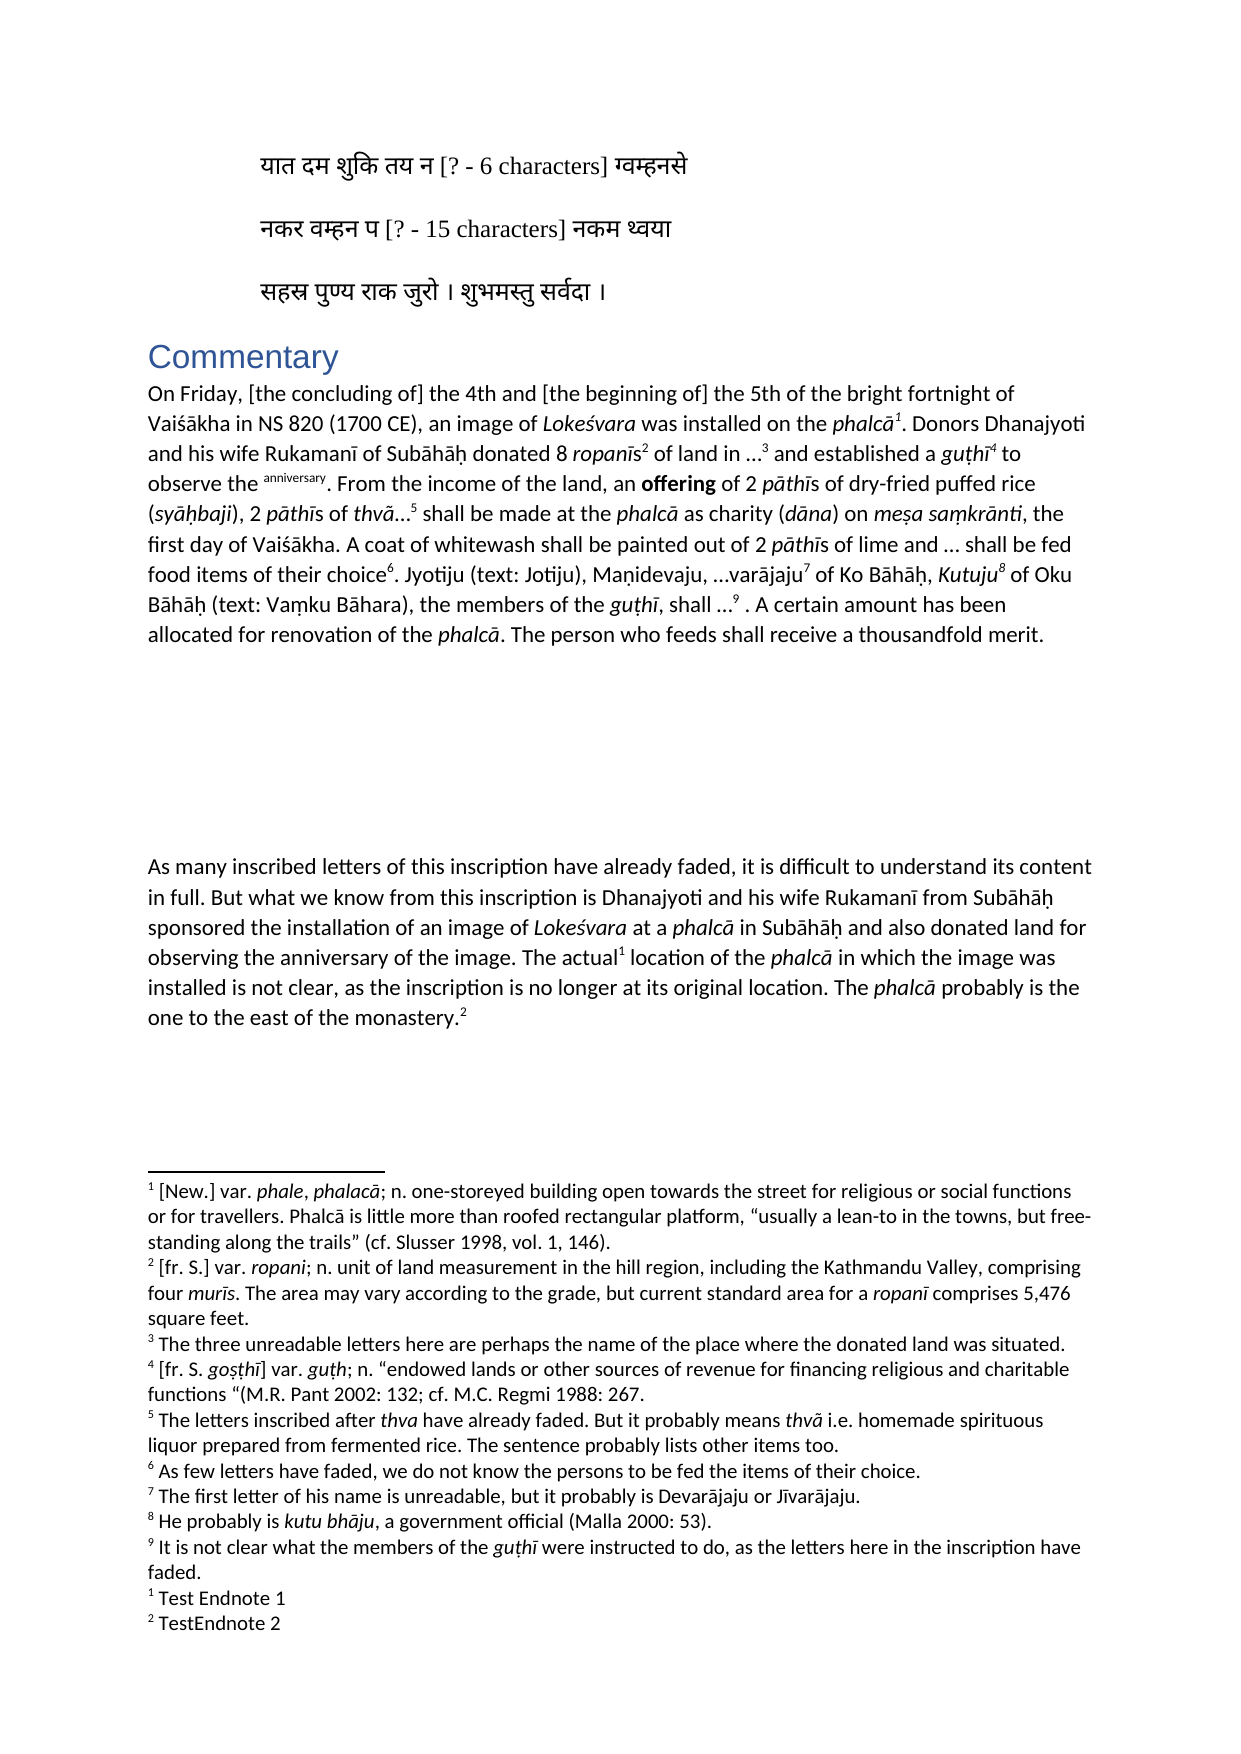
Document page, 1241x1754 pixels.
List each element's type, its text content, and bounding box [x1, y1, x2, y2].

text नकर वम्हन प [? - 15 characters] नकम थ्वया [260, 211, 1093, 245]
text On Friday, [the concluding of] the 4th and [the beginning of] the 5th of the bright fortnight of Vaiśākha in NS 820 (1700 CE), an image of Lokeśvara was installed on the phalcā. Donors Dhanajyoti and his wife Rukamanī of Subāhāḥ donated 8 ropanīs of land in … and established a guṭhī to observe the anniversary. From the income of the land, an offering of 2 pāthīs of dry-fried puffed rice (syāḥbaji), 2 pāthīs of thvã… shall be made at the phalcā as charity (dāna) on meṣa saṃkrānti, the first day of Vaiśākha. A coat of whitewash shall be painted out of 2 pāthīs of lime and … shall be fed food items of their choice. Jyotiju (text: Jotiju), Maṇidevaju, …varājaju of Ko Bāhāḥ, Kutuju of Oku Bāhāḥ (text: Vaṃku Bāhara), the members of the guṭhī, shall … . A certain amount has been allocated for renovation of the phalcā. The person who feeds shall receive a thousandfold merit. [148, 379, 1093, 648]
subtitle Commentary [148, 337, 1093, 376]
text यात दम शुकि तय न [? - 6 characters] ग्वम्हनसे [260, 148, 1093, 182]
text As many inscribed letters of this inscription have already faded, it is difficult to understand its content in full. But what we know from this inscription is Dhanajyoti and his wife Rukamanī from Subāhāḥ sponsored the installation of an image of Lokeśvara at a phalcā in Subāhāḥ and also donated land for observing the anniversary of the image. The actual location of the phalcā in which the image was installed is not clear, as the inscription is no longer at its original location. The phalcā probably is the one to the east of the monastery. [148, 852, 1093, 1031]
text सहस्र पुण्य राक जुरो । शुभमस्तु सर्वदा । [260, 274, 1093, 308]
